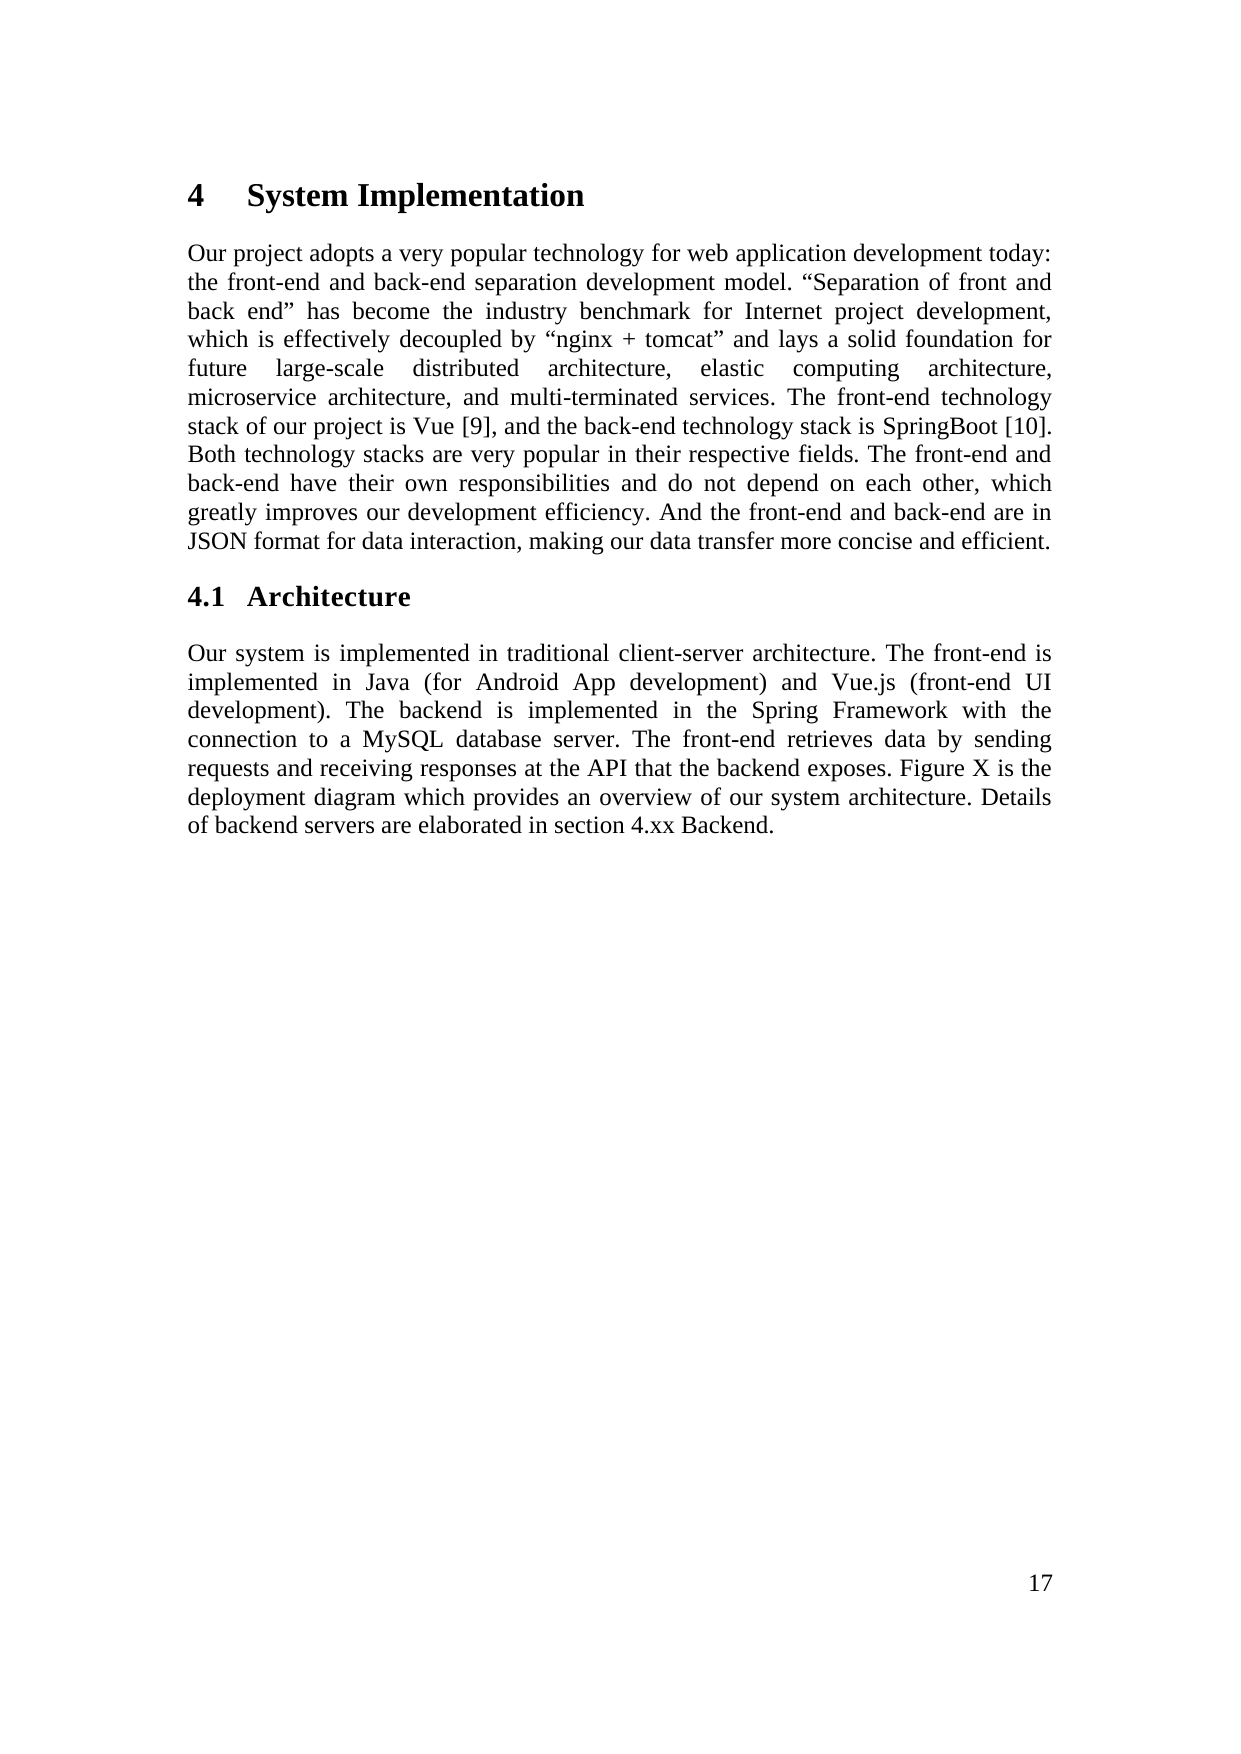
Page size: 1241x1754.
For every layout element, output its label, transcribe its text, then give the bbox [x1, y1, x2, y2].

text Our system is implemented in traditional client-server architecture. The front-end is implemented in Java (for Android App development) and Vue.js (front-end UI development). The backend is implemented in the Spring Framework with the connection to a MySQL database server. The front-end retrieves data by sending requests and receiving responses at the API that the backend exposes. Figure X is the deployment diagram which provides an overview of our system architecture. Details of backend servers are elaborated in section 4.xx Backend. [187, 638, 1053, 839]
subtitle Architecture [187, 579, 1053, 613]
subtitle System Implementation [187, 175, 1053, 213]
text Our project adopts a very popular technology for web application development today: the front-end and back-end separation development model. “Separation of front and back end” has become the industry benchmark for Internet project development, which is effectively decoupled by “nginx + tomcat” and lays a solid foundation for future large-scale distributed architecture, elastic computing architecture, microservice architecture, and multi-terminated services. The front-end technology stack of our project is Vue, and the back-end technology stack is SpringBoot. Both technology stacks are very popular in their respective fields. The front-end and back-end have their own responsibilities and do not depend on each other, which greatly improves our development efficiency. And the front-end and back-end are in JSON format for data interaction, making our data transfer more concise and efficient. [187, 238, 1053, 554]
